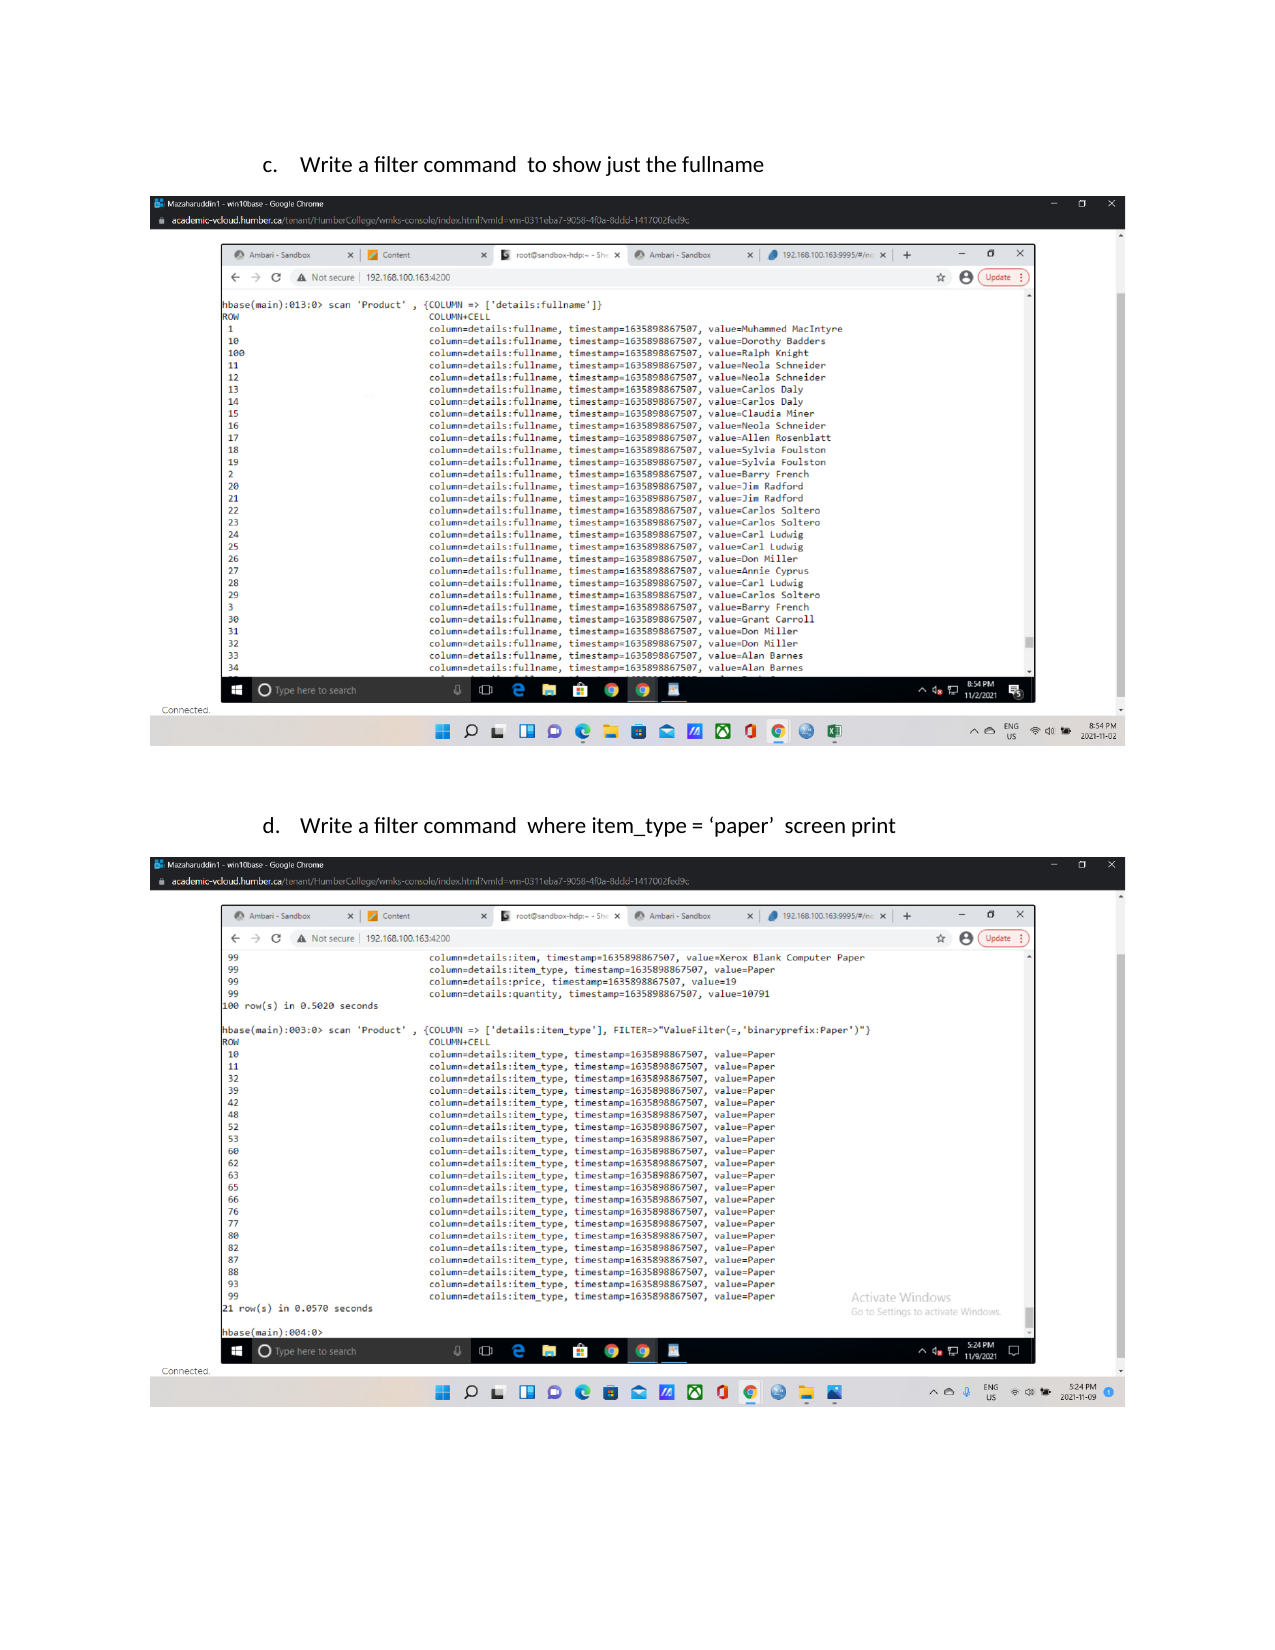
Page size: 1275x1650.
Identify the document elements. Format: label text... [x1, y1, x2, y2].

picture [150, 196, 1125, 746]
picture [150, 857, 1125, 1407]
list Write a filter command where item_type = ‘paper’ screen print [262, 811, 1125, 839]
list Write a filter command to show just the fullname [262, 150, 1125, 178]
